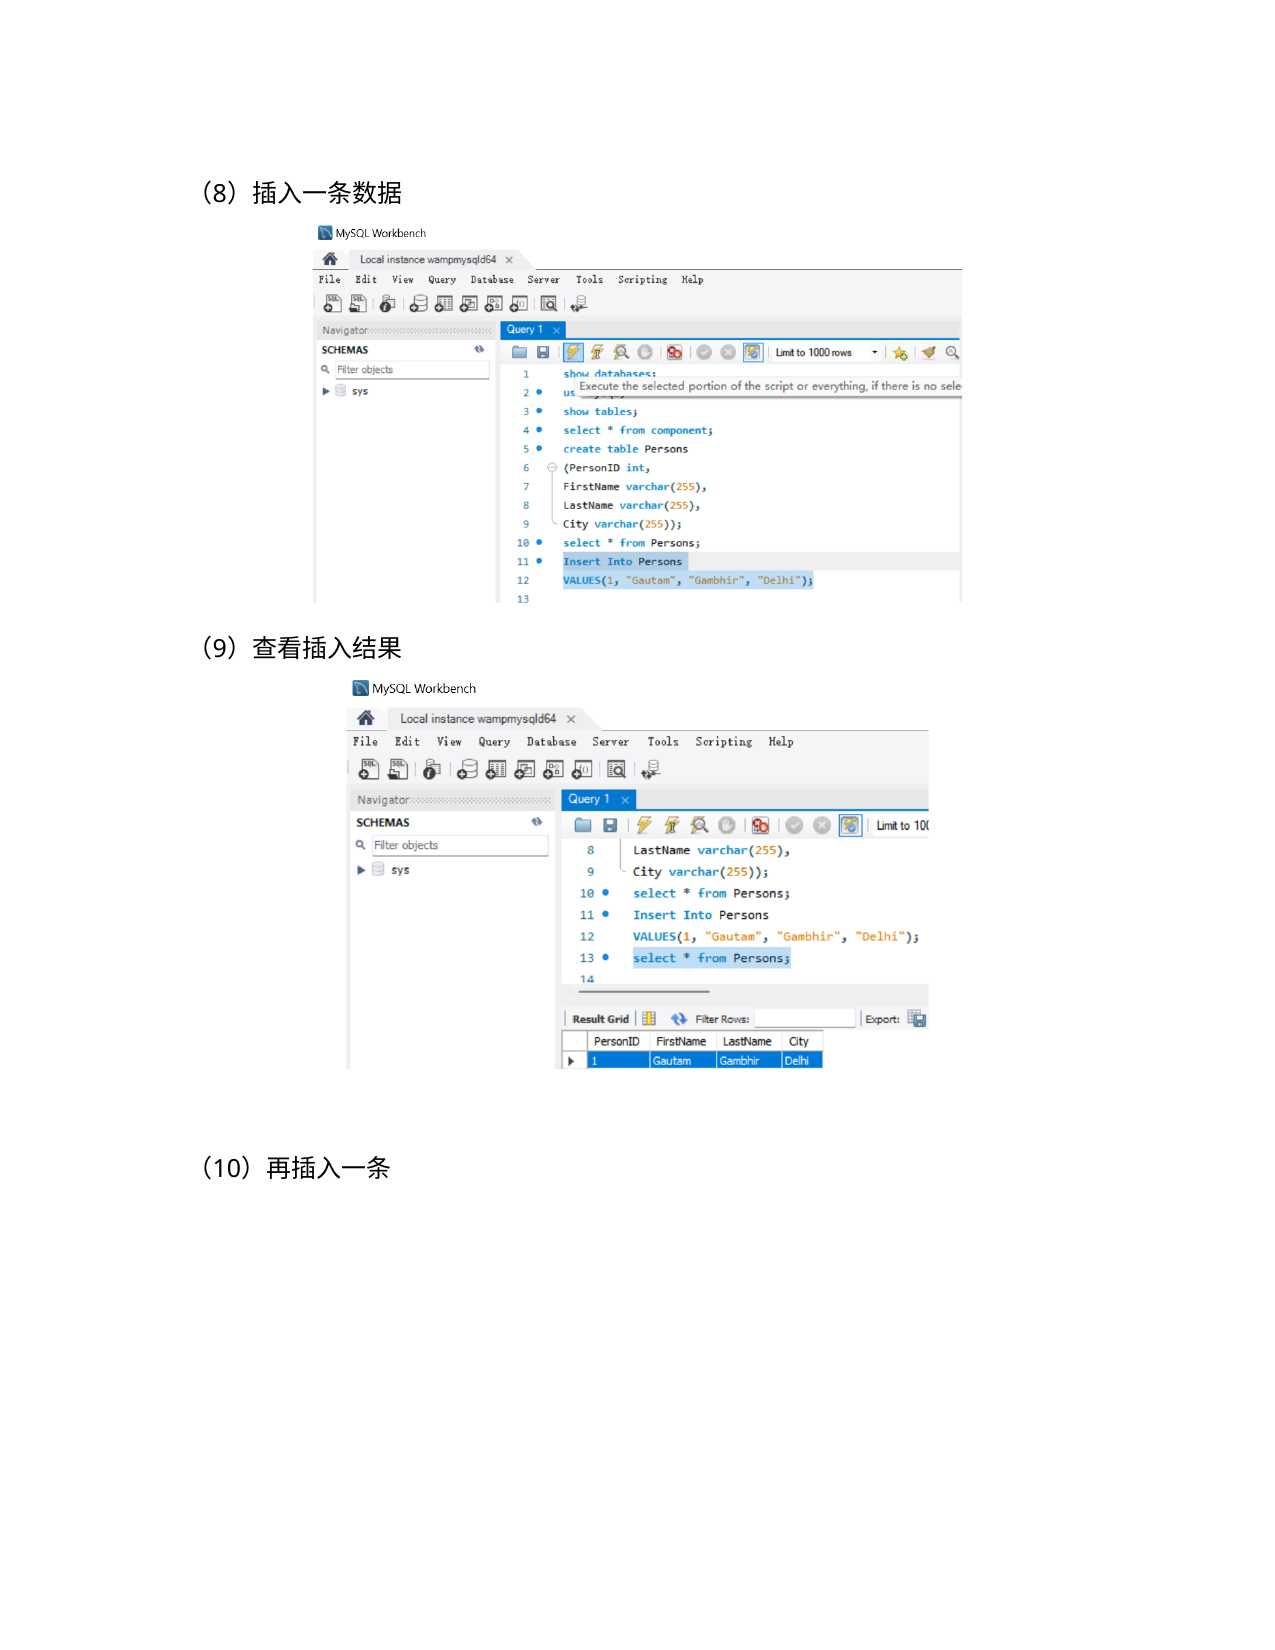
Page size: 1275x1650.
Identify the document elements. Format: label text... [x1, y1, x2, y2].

picture [312, 223, 963, 603]
list 再插入一条 [187, 1134, 1087, 1199]
list 查看插入结果 [187, 614, 1087, 679]
picture [346, 678, 929, 1069]
list 插入一条数据 [187, 159, 1087, 224]
